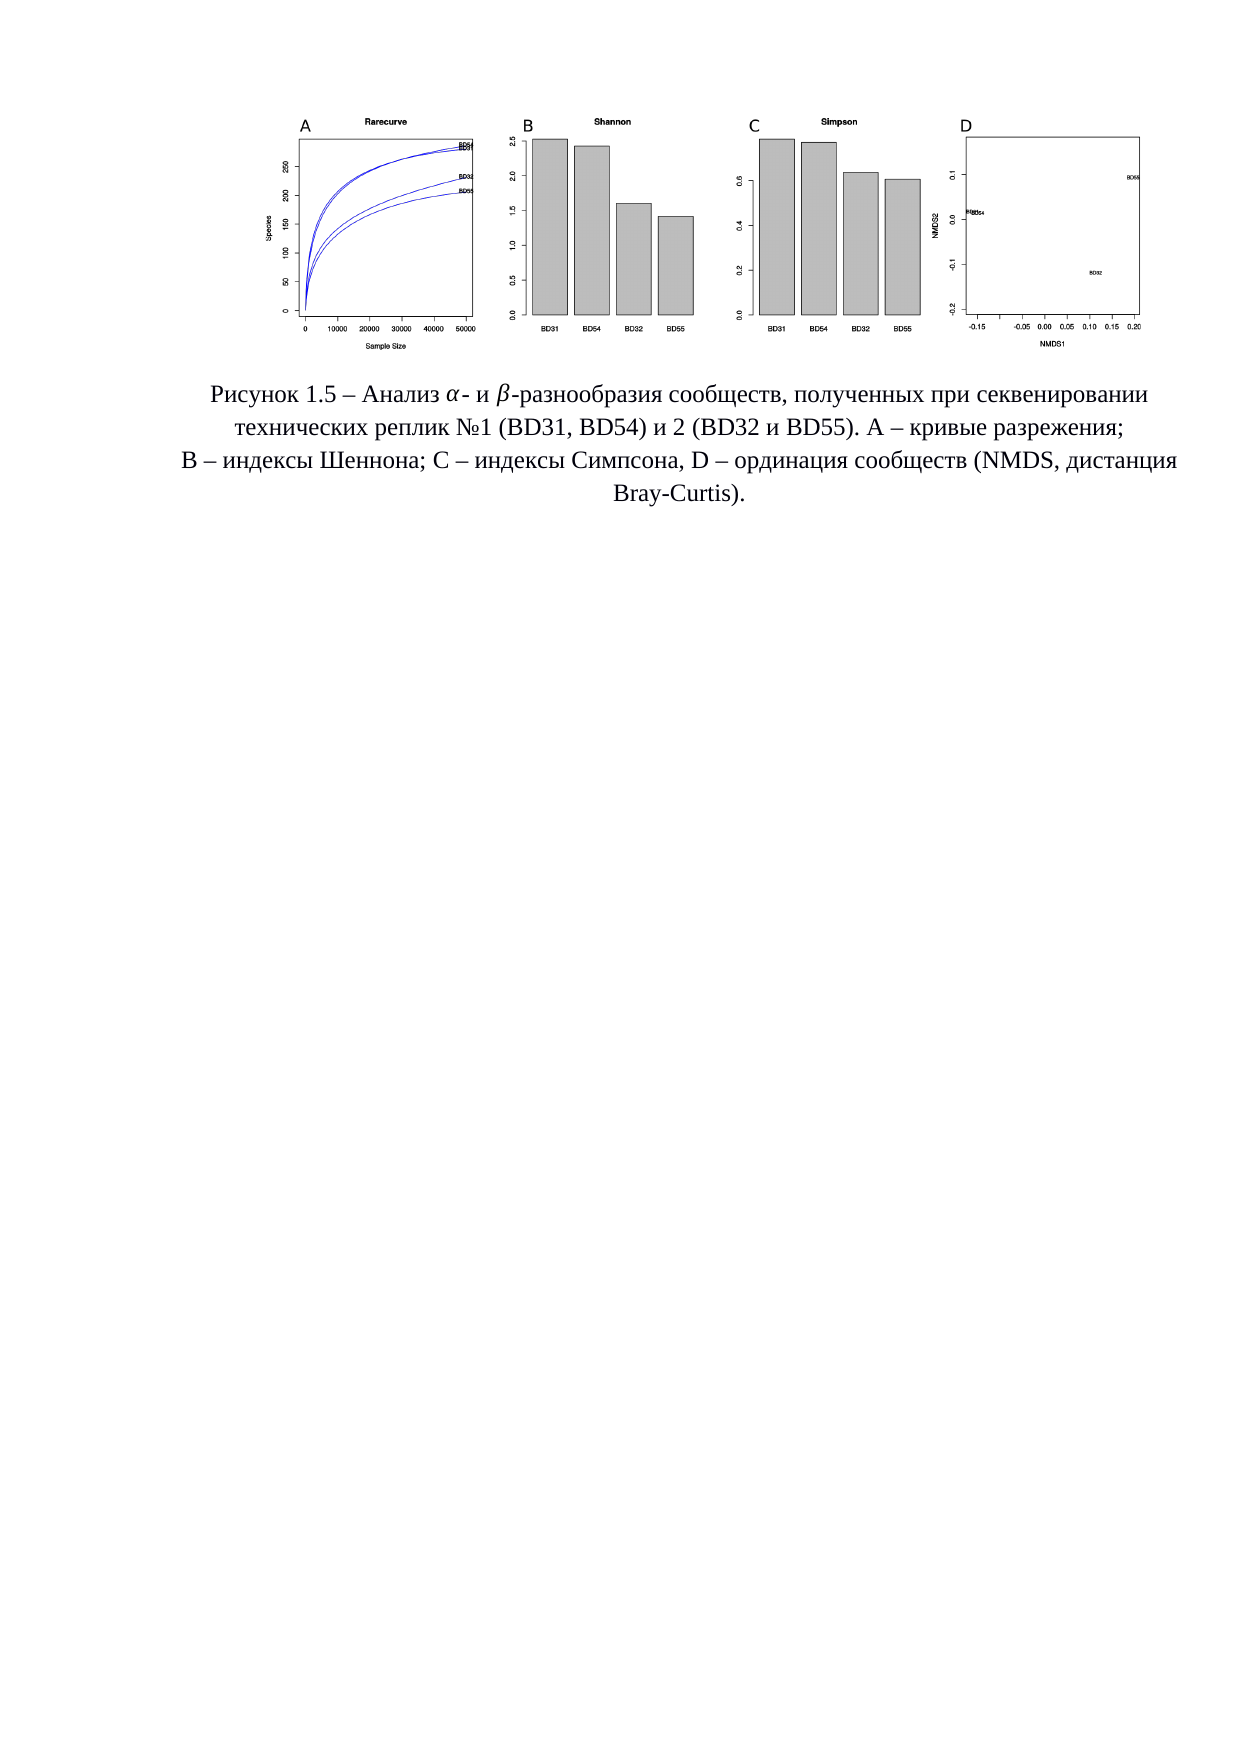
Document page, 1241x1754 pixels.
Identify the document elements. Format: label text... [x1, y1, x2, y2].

text Анализ - и -разнообразия сообществ, полученных при секвенировании технических реплик №1 (BD31, BD54) и 2 (BD32 и BD55). A – кривые разрежения; B – индексы Шеннона; C – индексы Симпсона, D – ординация сообществ (NMDS, дистанция Bray-Curtis). [177, 379, 1181, 507]
picture [265, 118, 1141, 350]
